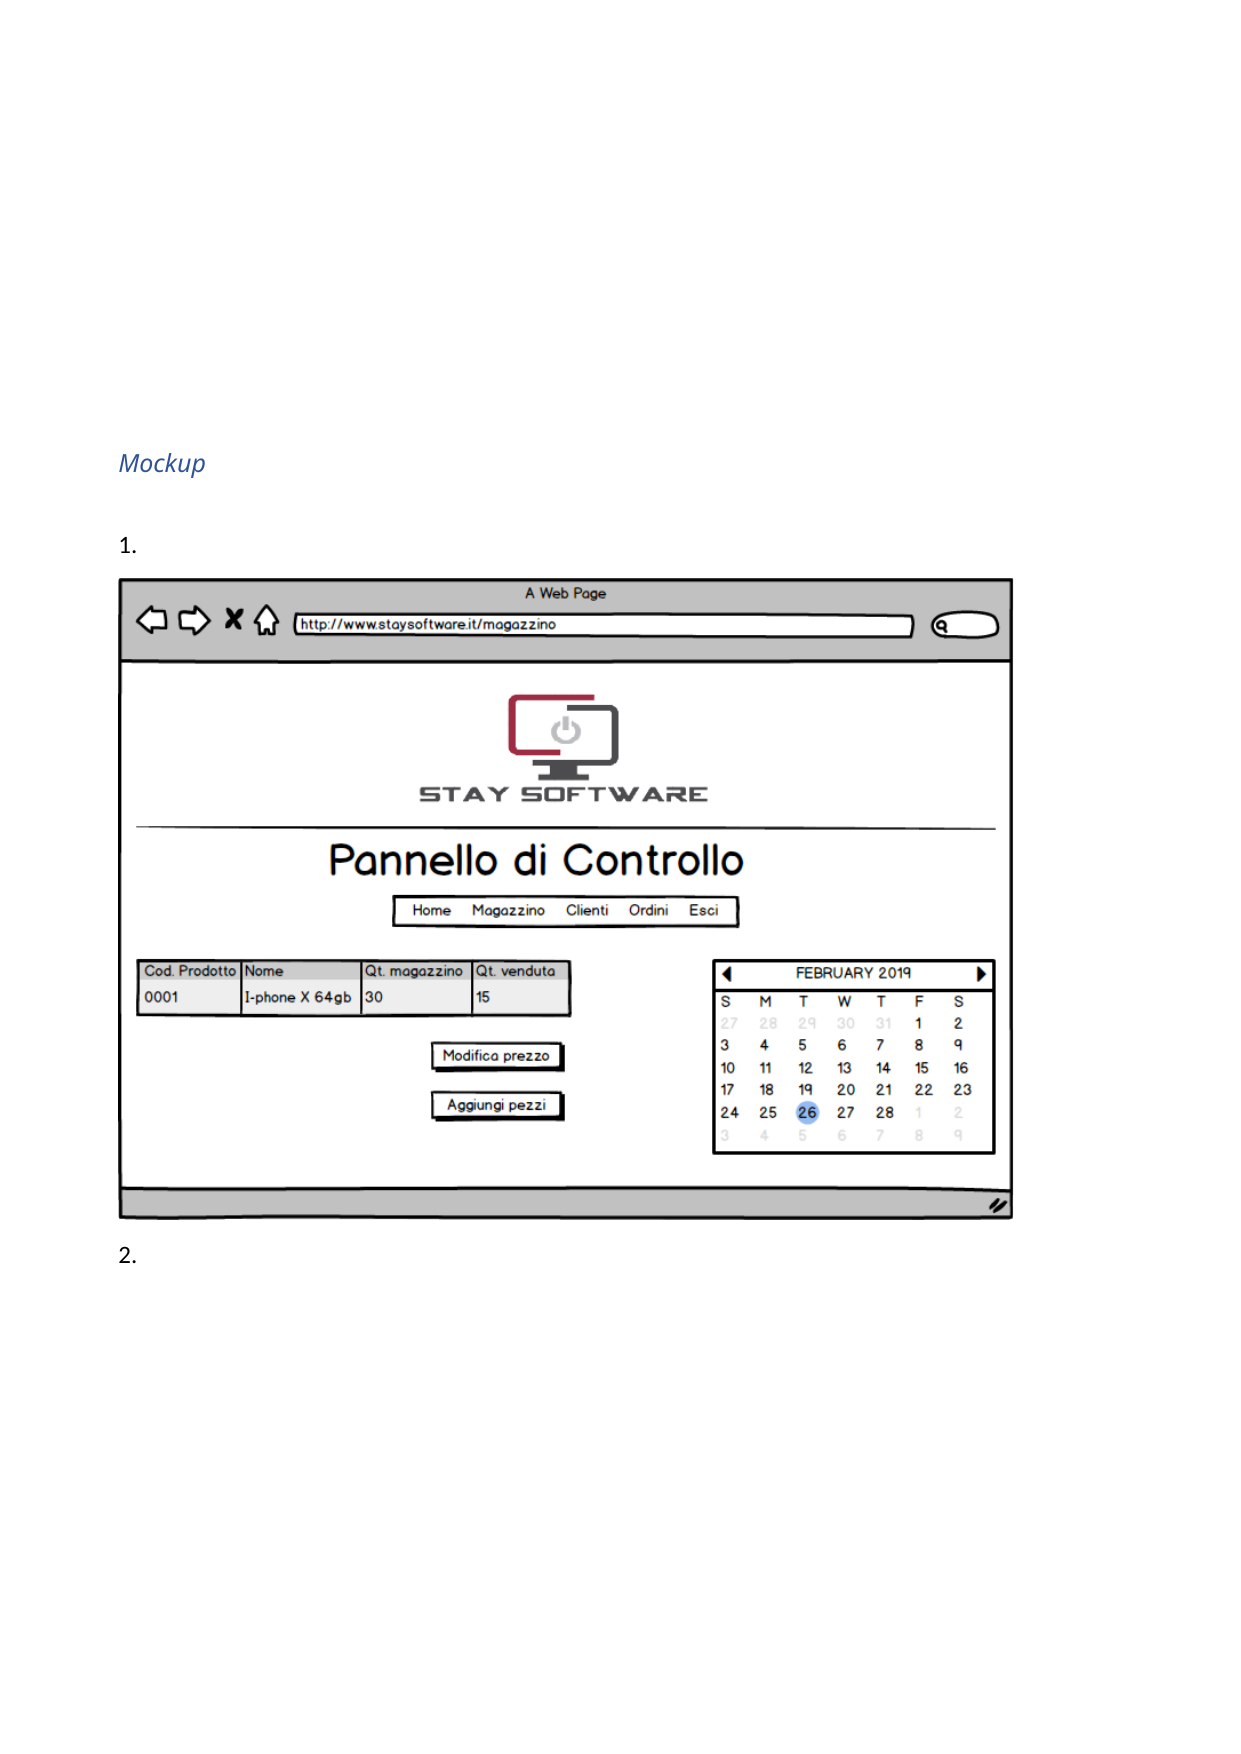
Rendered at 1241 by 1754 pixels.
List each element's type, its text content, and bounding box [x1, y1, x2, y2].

subtitle Mockup [118, 446, 1122, 480]
text 2. [118, 1239, 1122, 1269]
picture [118, 578, 1014, 1220]
text 1. [118, 529, 1122, 560]
